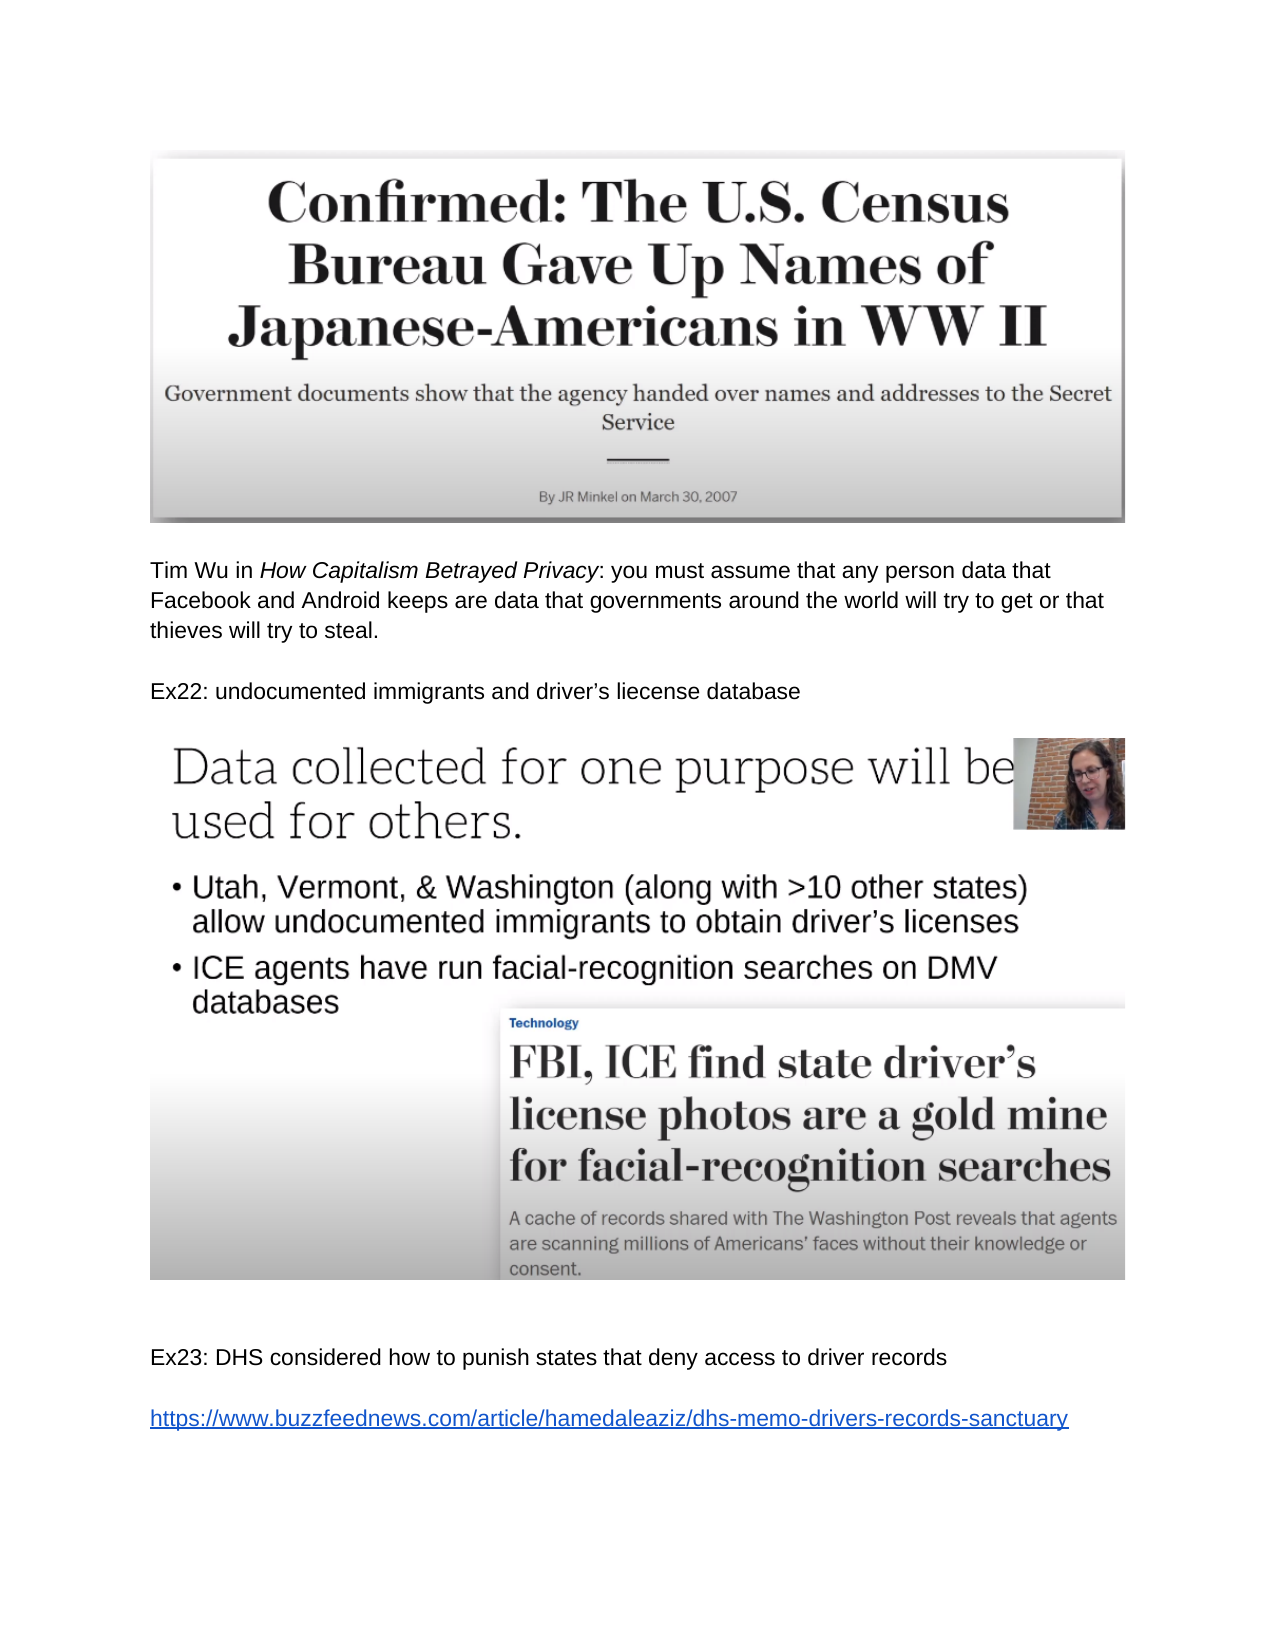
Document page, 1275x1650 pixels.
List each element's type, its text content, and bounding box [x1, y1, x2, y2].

picture [150, 738, 1125, 1280]
text Tim Wu in How Capitalism Betrayed Privacy: you must assume that any person data that Facebook and Android keeps are data that governments around the world will try to get or that thieves will try to steal. [150, 557, 1125, 644]
text Ex23: DHS considered how to punish states that deny access to driver records [150, 1344, 1125, 1371]
picture [150, 150, 1125, 523]
text https://www.buzzfeednews.com/article/hamedaleaziz/dhs-memo-drivers-records-sanctuary [150, 1404, 1125, 1431]
text Ex22: undocumented immigrants and driver’s liecense database [150, 678, 1125, 704]
